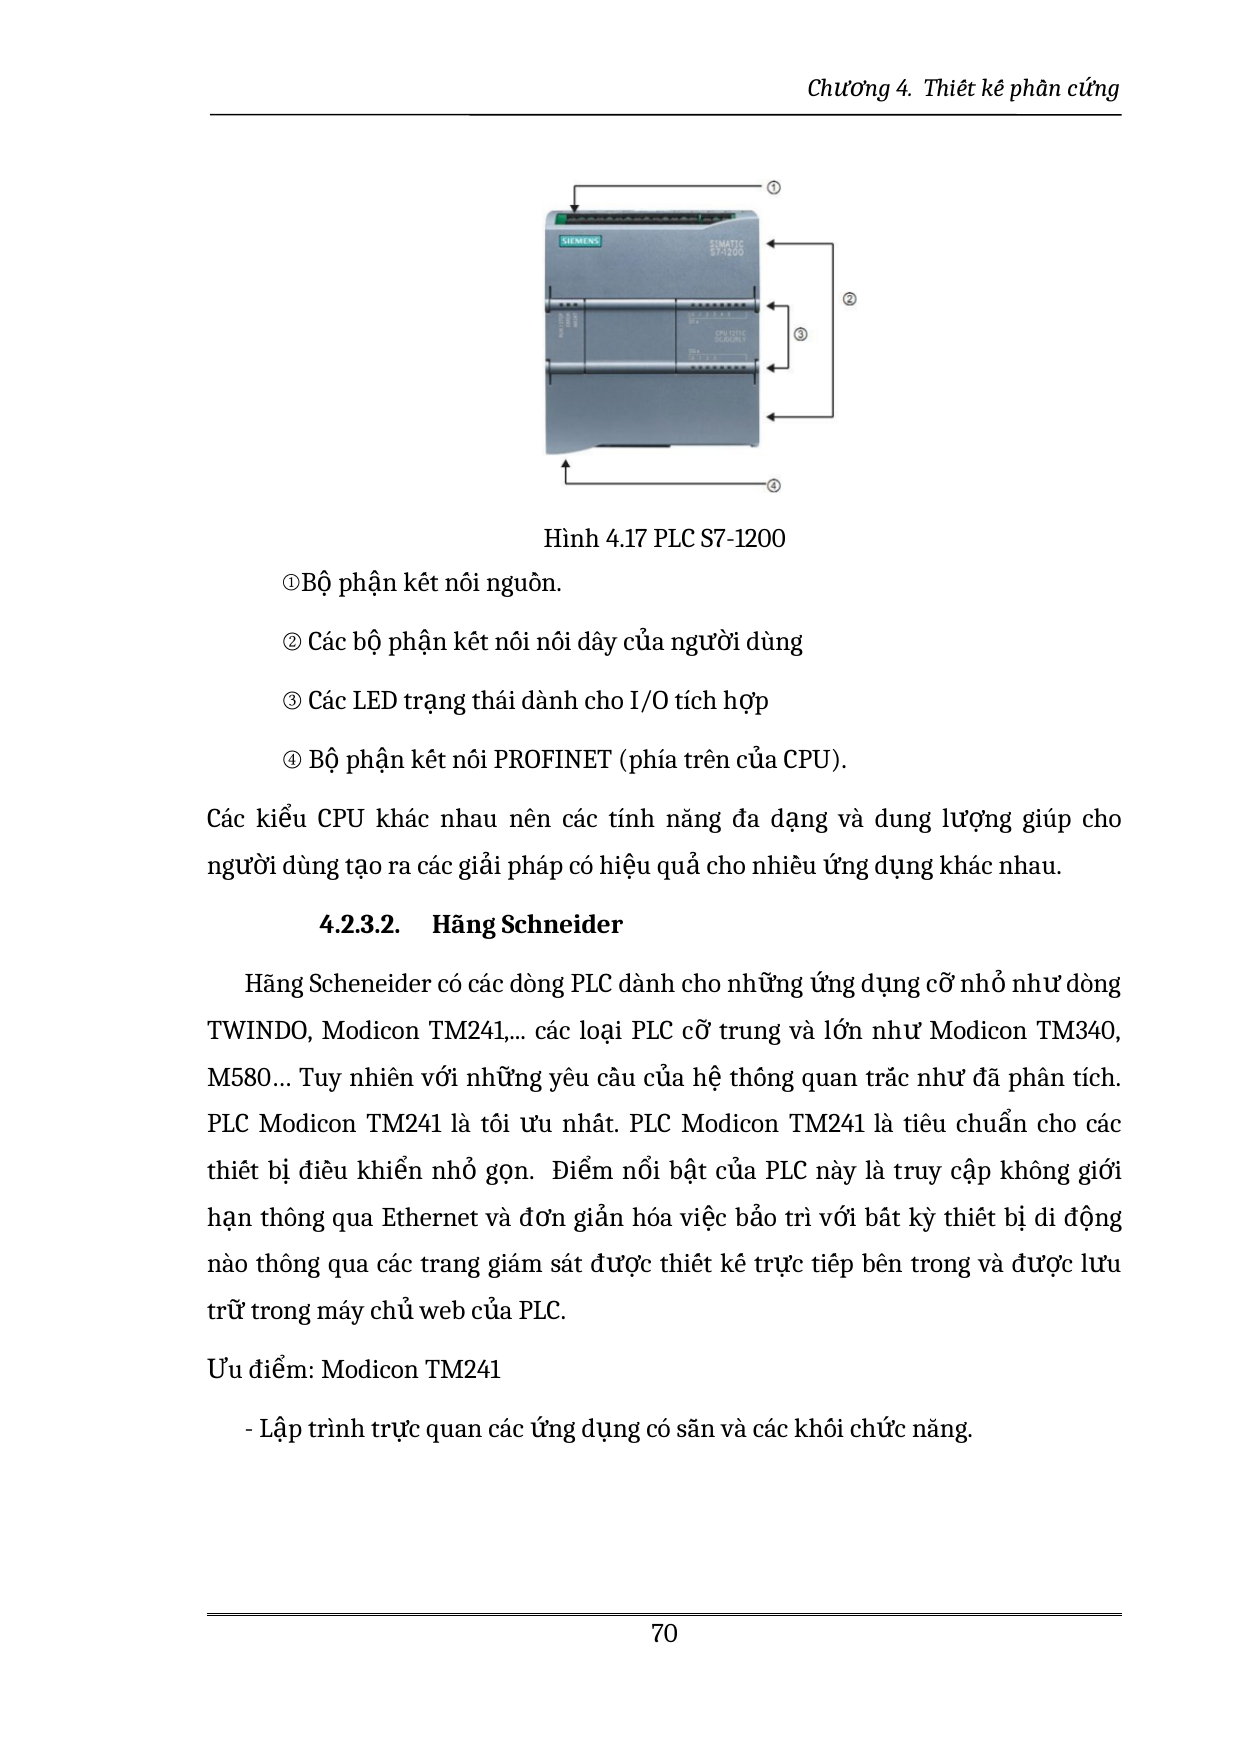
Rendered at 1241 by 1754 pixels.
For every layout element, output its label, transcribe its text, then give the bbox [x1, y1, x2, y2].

text ③ Các LED trạng thái dành cho I/O tích hợp [207, 685, 1122, 716]
picture [541, 177, 863, 495]
text ④ Bộ phận kết nối PROFINET (phía trên của CPU). [207, 744, 1122, 775]
text Hãng Scheneider có các dòng PLC dành cho những ứng dụng cỡ nhỏ như dòng TWINDO, Modicon TM241,... các loại PLC cỡ trung và lớn như Modicon TM340, M580… Tuy nhiên với những yêu cầu của hệ thống quan trắc như đã phân tích. PLC Modicon TM241 là tối ưu nhất. PLC Modicon TM241 là tiêu chuẩn cho các thiết bị điều khiển nhỏ gọn. Điểm nổi bật của PLC này là truy cập không giới hạn thông qua Ethernet và đơn giản hóa việc bảo trì với bất kỳ thiết bị di động nào thông qua các trang giám sát được thiết kế trực tiếp bên trong và được lưu trữ trong máy chủ web của PLC. [207, 968, 1122, 1326]
text Các kiểu CPU khác nhau nên các tính năng đa dạng và dung lượng giúp cho người dùng tạo ra các giải pháp có hiệu quả cho nhiều ứng dụng khác nhau. [207, 803, 1122, 881]
text Bộ phận kết nối nguồn. [207, 567, 1122, 598]
subtitle Hãng Schneider [319, 909, 1122, 940]
text Ưu điểm: Modicon TM241 [207, 1354, 1122, 1385]
text ② Các bộ phận kết nối nối dây của người dùng [207, 626, 1122, 657]
text - Lập trình trực quan các ứng dụng có sẵn và các khối chức năng. [207, 1413, 1122, 1444]
